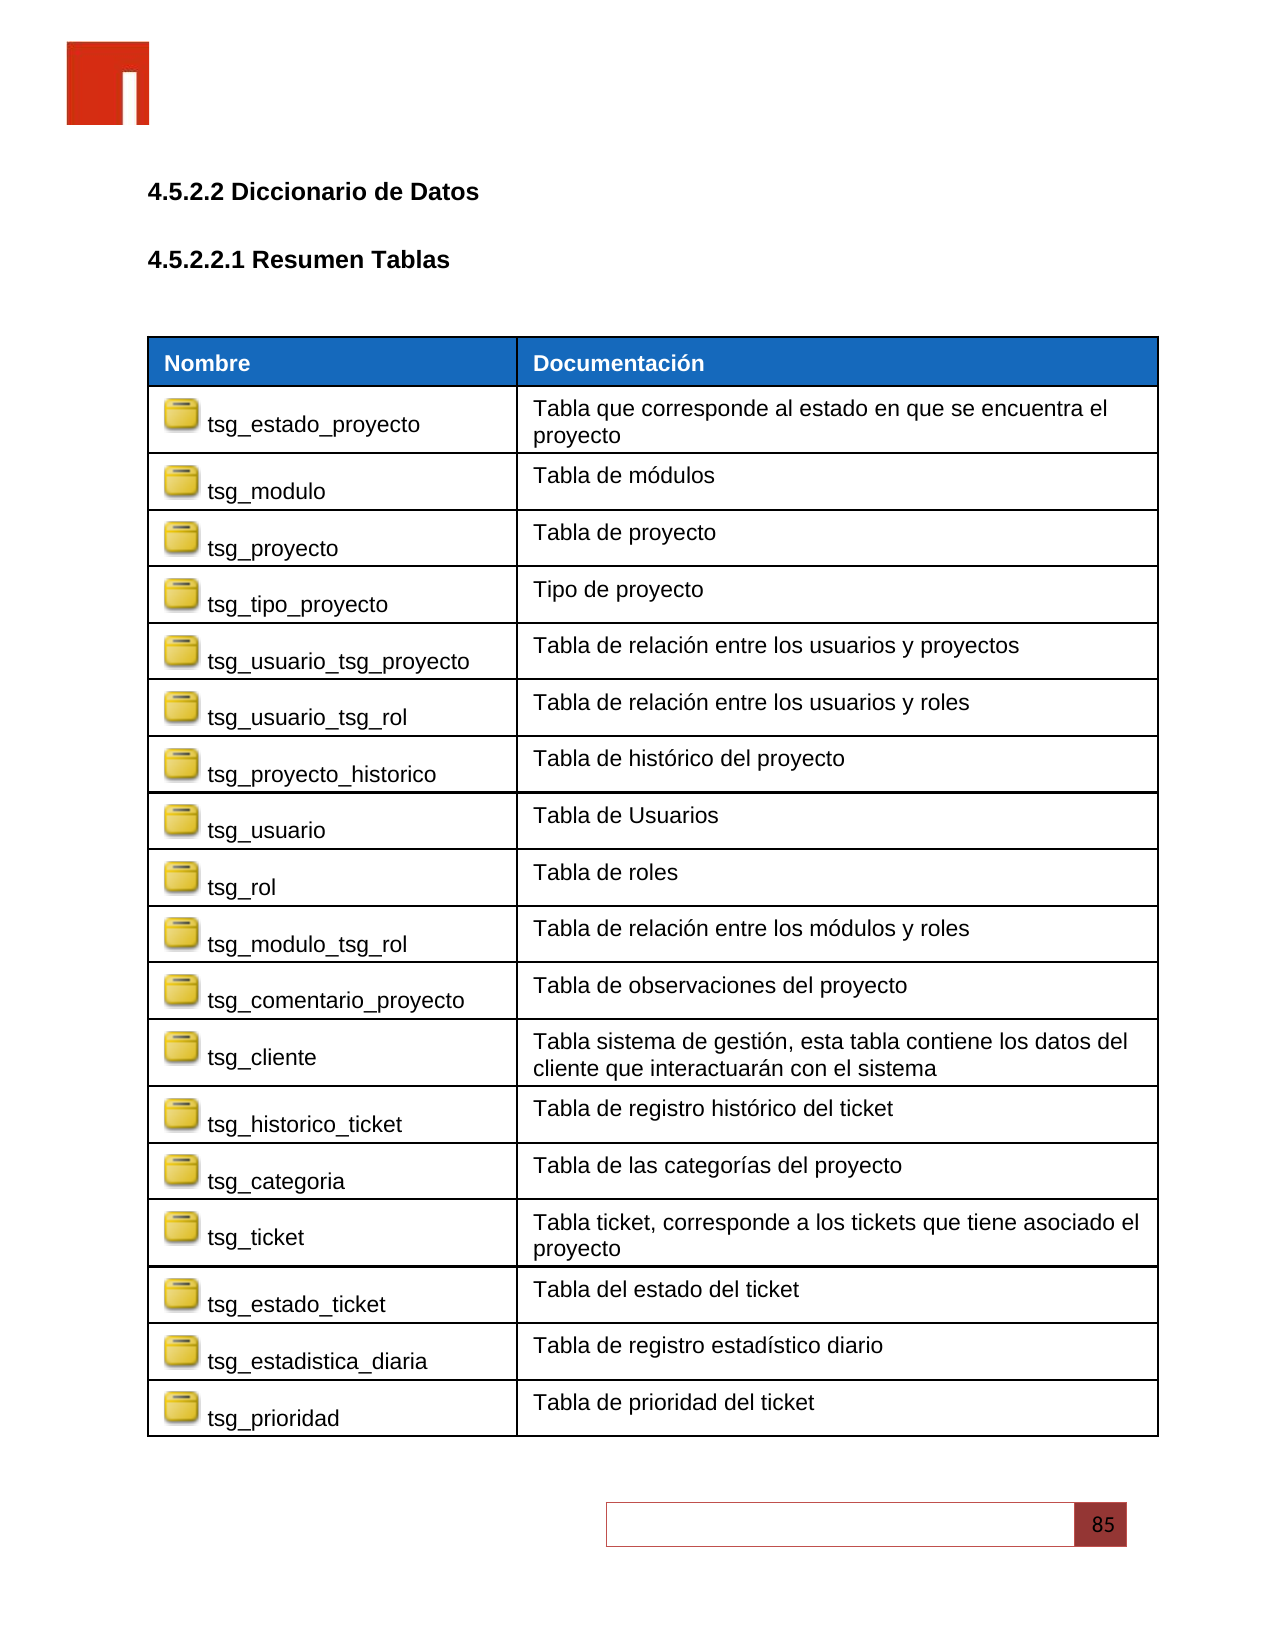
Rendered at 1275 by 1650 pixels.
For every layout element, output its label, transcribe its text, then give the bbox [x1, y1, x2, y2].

table_header Documentación [518, 338, 1157, 385]
table_cell tsg_proyecto_historico [149, 737, 516, 791]
picture [163, 745, 201, 783]
table_cell Tabla de histórico del proyecto [518, 737, 1157, 791]
table_cell Tabla de observaciones del proyecto [518, 963, 1157, 1018]
picture [163, 858, 201, 896]
table_cell tsg_historico_ticket [149, 1087, 516, 1142]
table_header Nombre [149, 338, 516, 385]
table_cell tsg_prioridad [149, 1381, 516, 1435]
subtitle 4.5.2.2.1 Resumen Tablas [148, 245, 1157, 274]
table_cell Tabla sistema de gestión, esta tabla contiene los datos del cliente que interactuarán con el sistema [518, 1020, 1157, 1085]
table_cell Tabla de prioridad del ticket [518, 1381, 1157, 1435]
table_cell tsg_proyecto [149, 511, 516, 565]
picture [163, 1095, 201, 1133]
table_cell Tabla de proyecto [518, 511, 1157, 565]
picture [163, 971, 201, 1009]
table_cell tsg_modulo [149, 454, 516, 509]
table_cell tsg_usuario [149, 794, 516, 848]
table_cell tsg_estado_proyecto [149, 387, 516, 452]
picture [163, 1208, 201, 1246]
table_cell Tabla de relación entre los usuarios y roles [518, 680, 1157, 735]
table_cell Tabla ticket, corresponde a los tickets que tiene asociado el proyecto [518, 1200, 1157, 1265]
table_cell Tabla de relación entre los módulos y roles [518, 907, 1157, 961]
table_cell Tipo de proyecto [518, 567, 1157, 622]
table_cell tsg_cliente [149, 1020, 516, 1085]
table_cell tsg_comentario_proyecto [149, 963, 516, 1018]
picture [163, 1275, 201, 1313]
table_cell Tabla que corresponde al estado en que se encuentra el proyecto [518, 387, 1157, 452]
table_cell Tabla de relación entre los usuarios y proyectos [518, 624, 1157, 678]
picture [163, 915, 201, 952]
table_cell tsg_estado_ticket [149, 1268, 516, 1322]
picture [163, 1332, 201, 1370]
table_cell tsg_ticket [149, 1200, 516, 1265]
table_cell Tabla del estado del ticket [518, 1268, 1157, 1322]
picture [66, 41, 150, 125]
table_cell tsg_estadistica_diaria [149, 1324, 516, 1378]
picture [163, 1152, 201, 1189]
table_cell tsg_categoria [149, 1144, 516, 1198]
table_cell Tabla de roles [518, 850, 1157, 904]
picture [163, 462, 201, 500]
picture [163, 801, 201, 839]
table_cell tsg_tipo_proyecto [149, 567, 516, 622]
picture [163, 632, 201, 670]
table_cell tsg_usuario_tsg_proyecto [149, 624, 516, 678]
table_cell Tabla de módulos [518, 454, 1157, 509]
table_cell Tabla de las categorías del proyecto [518, 1144, 1157, 1198]
table_cell Tabla de Usuarios [518, 794, 1157, 848]
picture [163, 519, 201, 557]
picture [163, 1388, 201, 1426]
table_cell tsg_rol [149, 850, 516, 904]
table_cell tsg_modulo_tsg_rol [149, 907, 516, 961]
table_cell Tabla de registro histórico del ticket [518, 1087, 1157, 1142]
picture [163, 395, 201, 433]
picture [163, 688, 201, 726]
subtitle 4.5.2.2 Diccionario de Datos [148, 177, 1157, 206]
picture [163, 575, 201, 613]
table_cell Tabla de registro estadístico diario [518, 1324, 1157, 1378]
picture [163, 1028, 201, 1066]
table_cell tsg_usuario_tsg_rol [149, 680, 516, 735]
